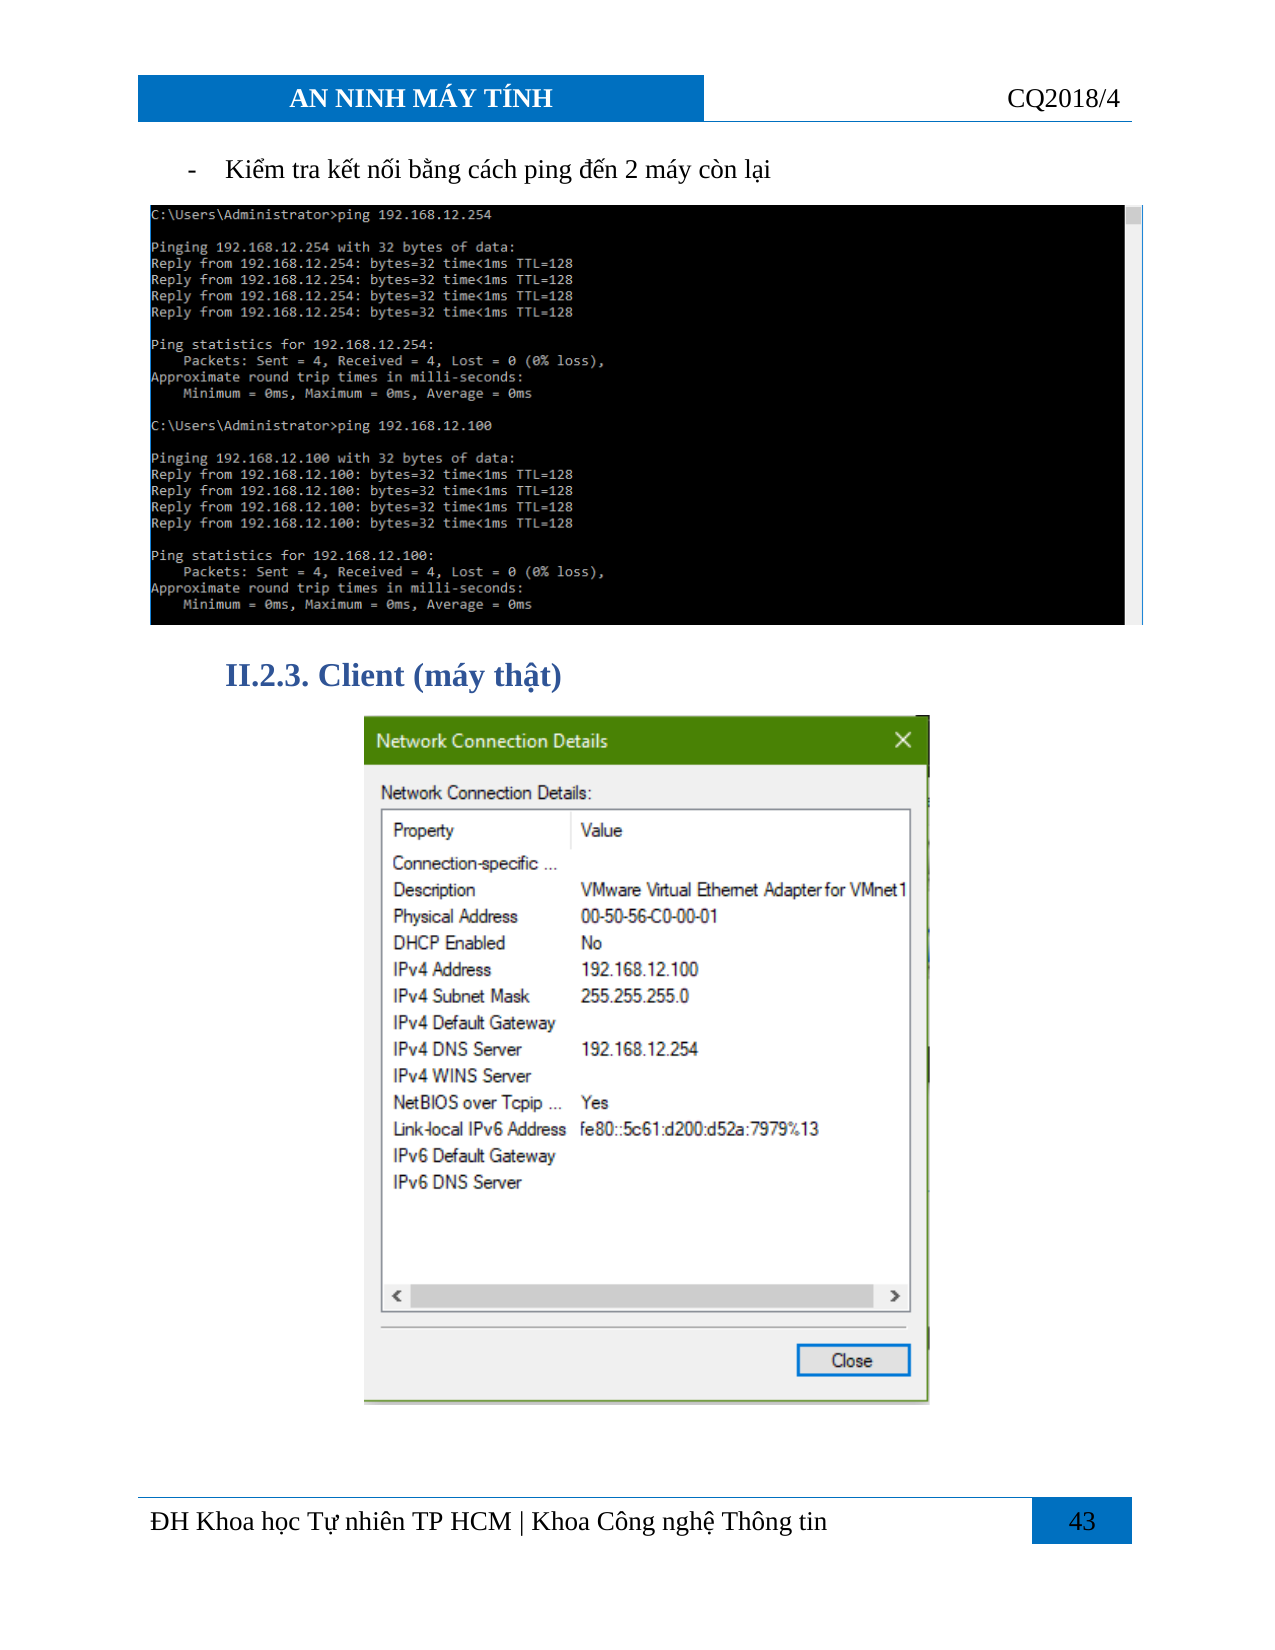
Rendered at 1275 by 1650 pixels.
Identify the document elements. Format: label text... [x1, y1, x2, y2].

picture [150, 205, 1144, 625]
text Client (máy thật) [225, 655, 1144, 694]
list Kiểm tra kết nối bằng cách ping đến 2 máy còn lại [187, 153, 1144, 184]
picture [364, 715, 930, 1405]
